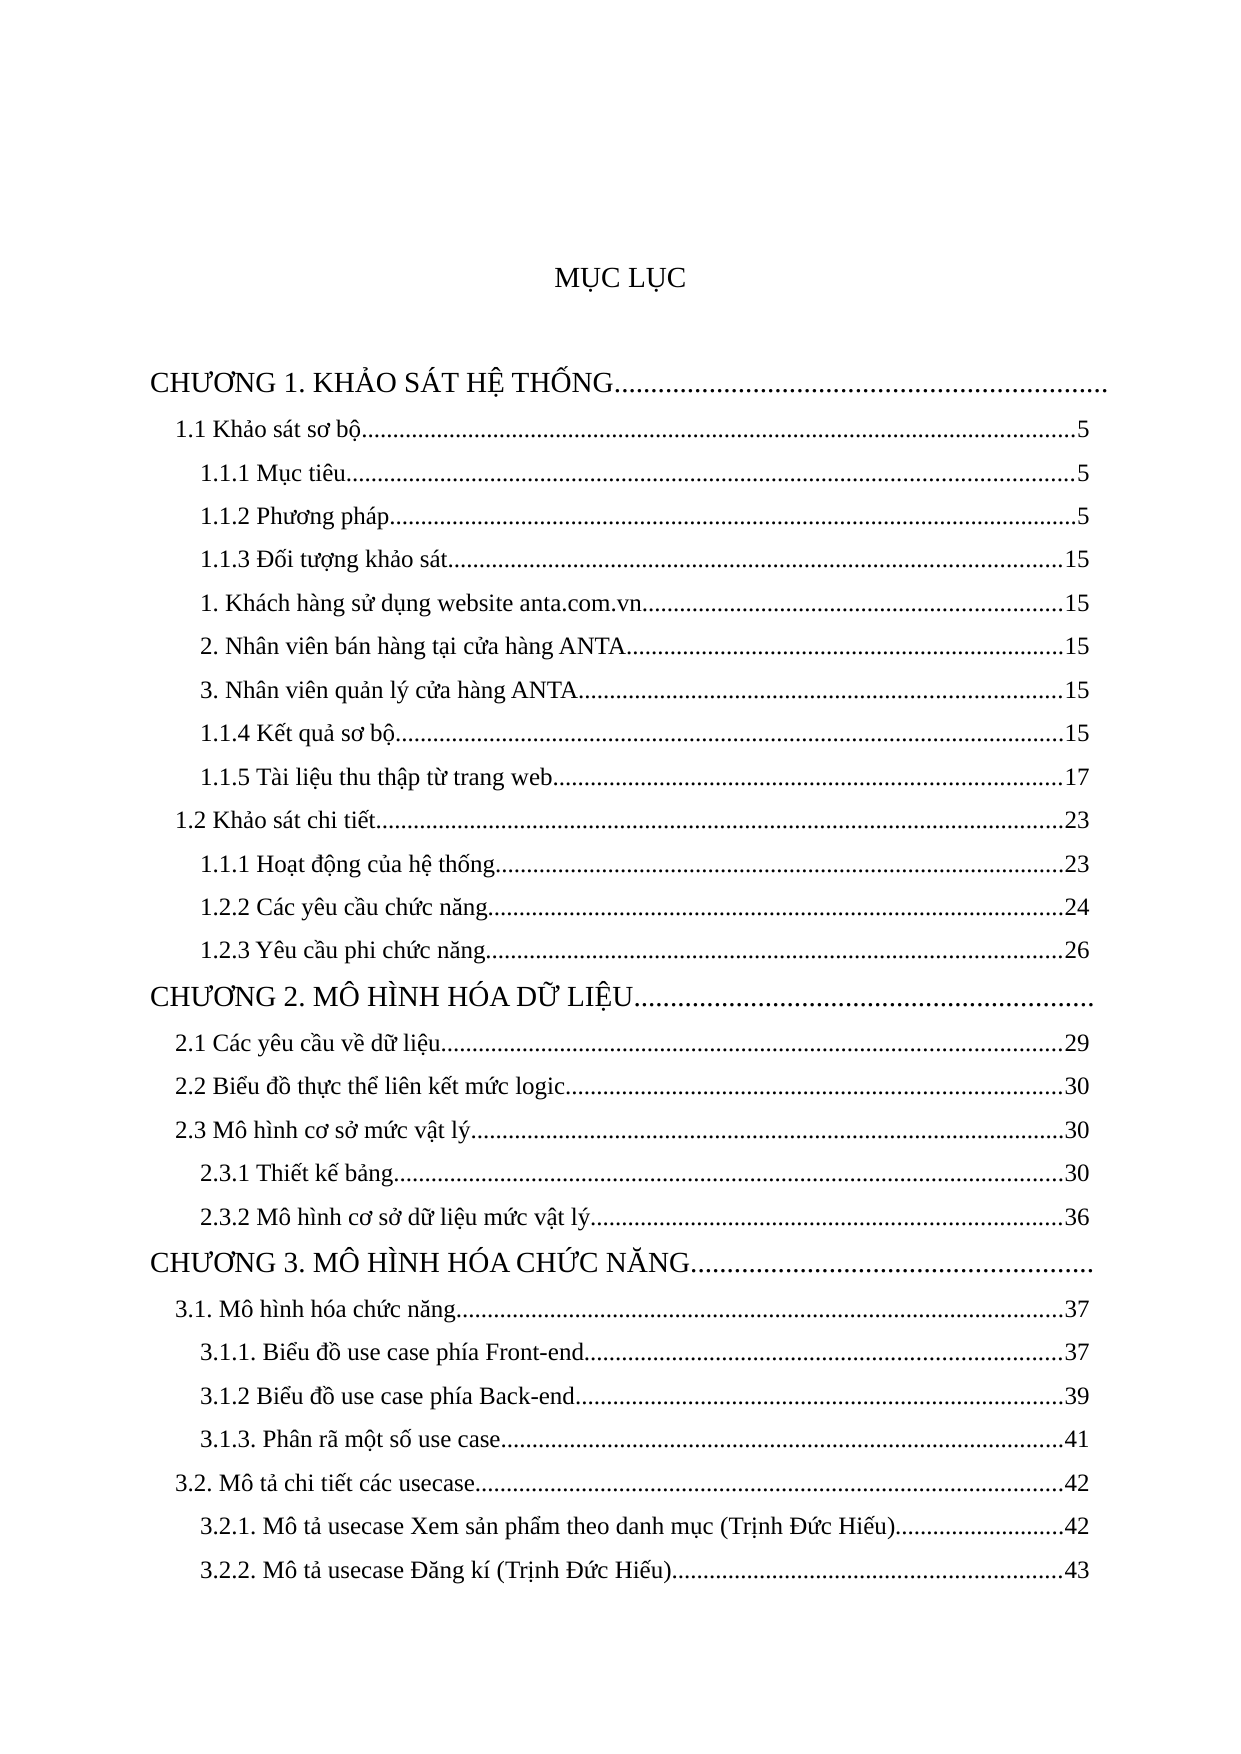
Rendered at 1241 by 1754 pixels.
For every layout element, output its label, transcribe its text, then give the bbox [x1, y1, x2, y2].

text MỤC LỤC [150, 260, 1090, 294]
